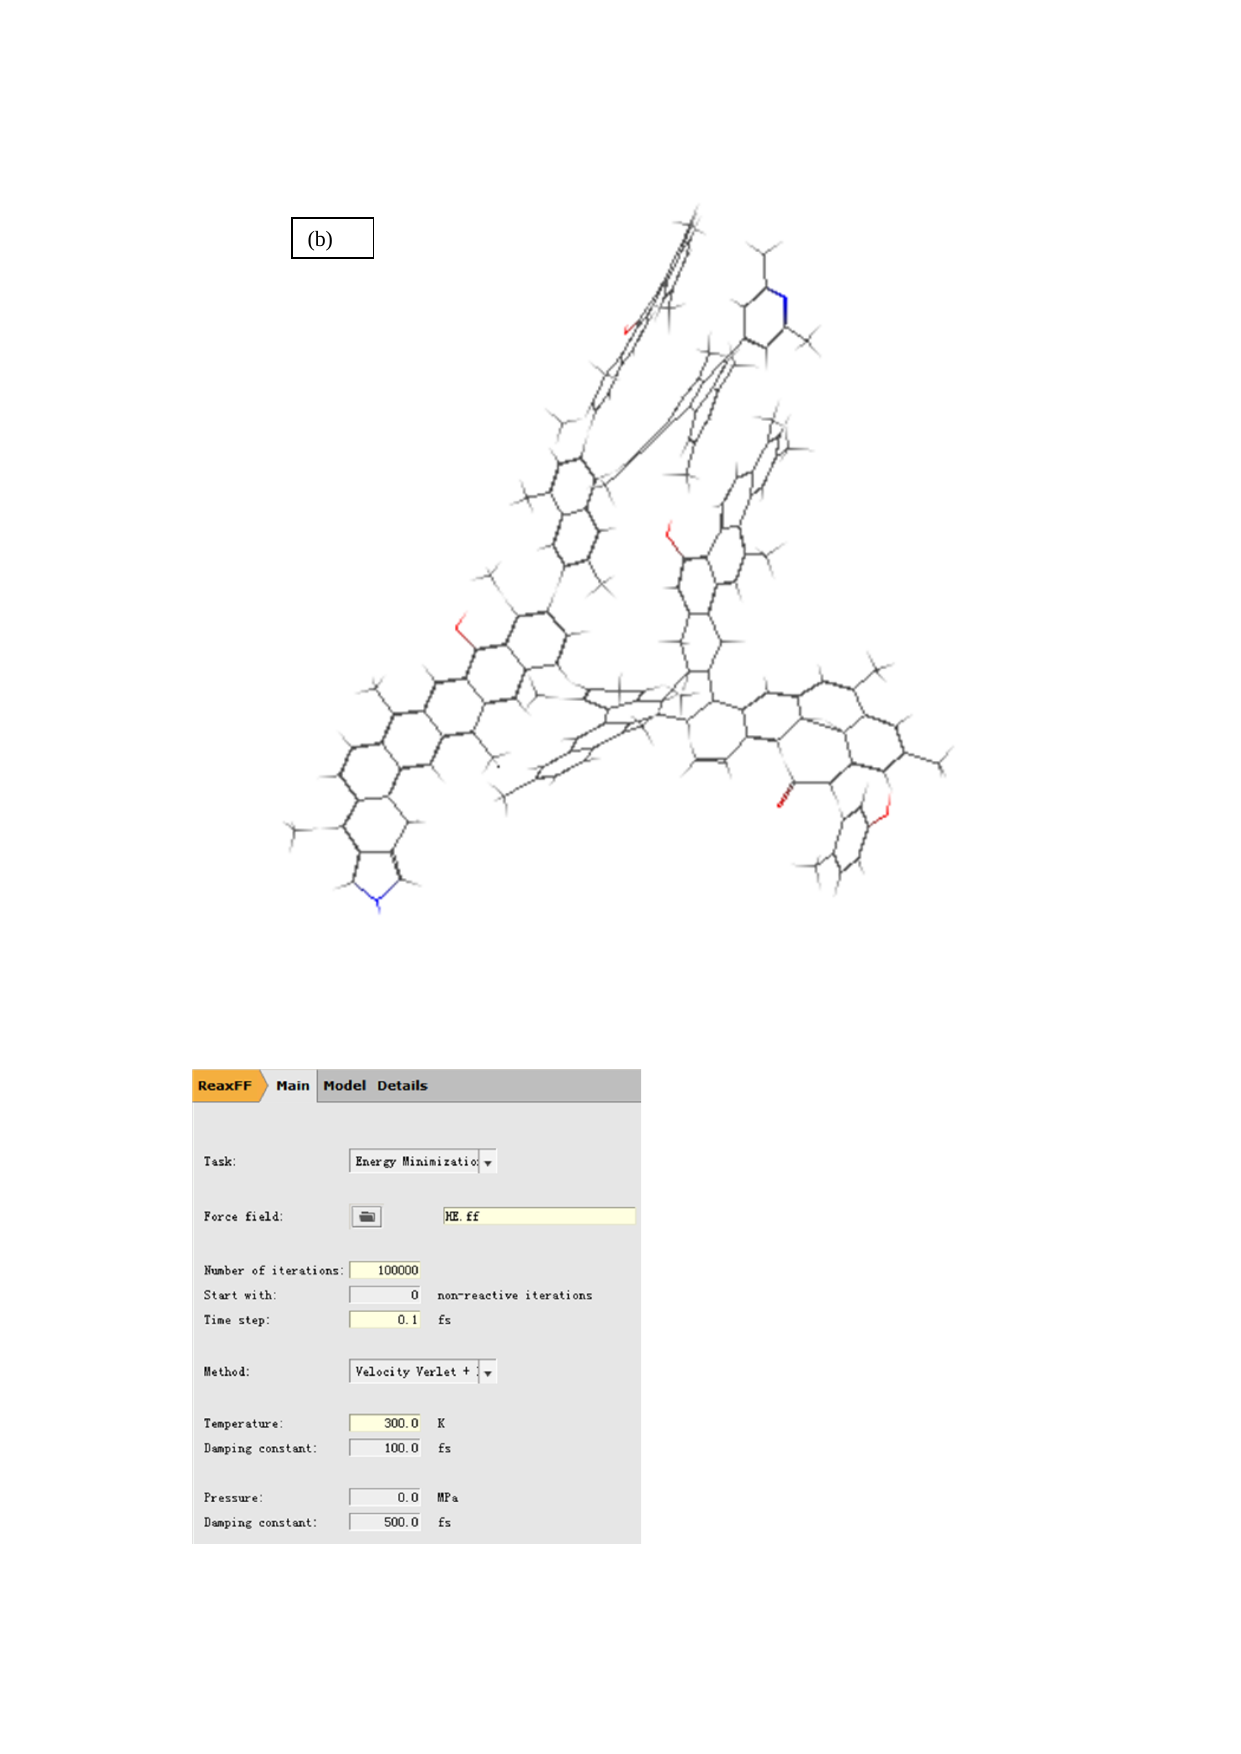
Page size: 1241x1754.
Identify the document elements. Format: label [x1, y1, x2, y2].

picture [187, 162, 1064, 981]
picture [192, 1069, 642, 1544]
